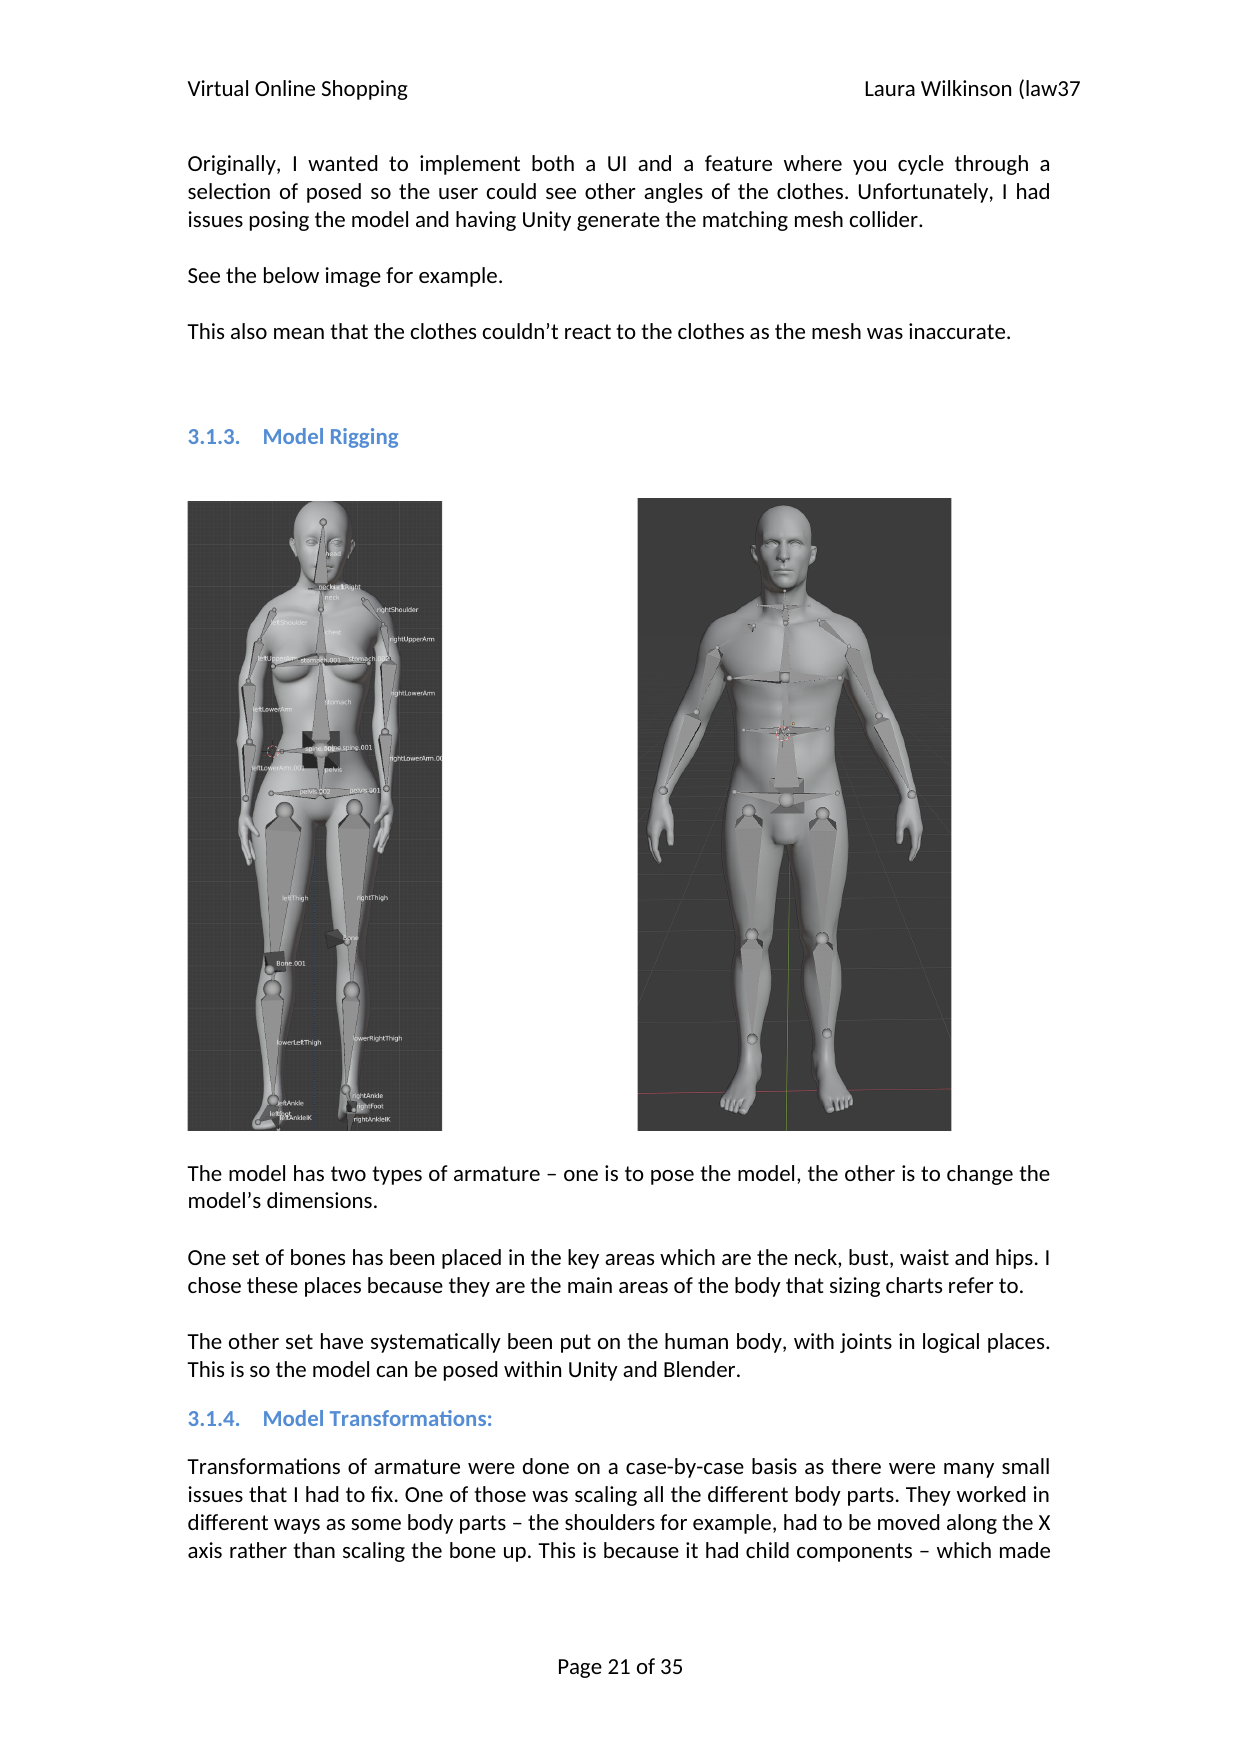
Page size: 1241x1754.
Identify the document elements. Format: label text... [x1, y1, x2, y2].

text The other set have systematically been put on the human body, with joints in logical places. This is so the model can be posed within Unity and Blender. [187, 977, 1053, 1033]
picture [637, 148, 952, 781]
text One set of bones has been placed in the key areas which are the neck, bust, waist and hips. I chose these places because they are the main areas of the body that sizing charts refer to. [187, 893, 1053, 949]
subtitle Model Transformations: [187, 1054, 1053, 1082]
text The model has two types of armature – one is to pose the model, the other is to change the model’s dimensions. [187, 809, 1053, 865]
text Transformations of armature were done on a case-by-case basis as there were many small issues that I had to fix. One of those was scaling all the different body parts. They worked in different ways as some body parts – the shoulders for example, had to be moved along the X axis rather than scaling the bone up. This is because it had child components – which made up the arm. Unity scales all components which are children – resulting in unwanted model distortion. [187, 1103, 1053, 1271]
picture [187, 151, 443, 781]
